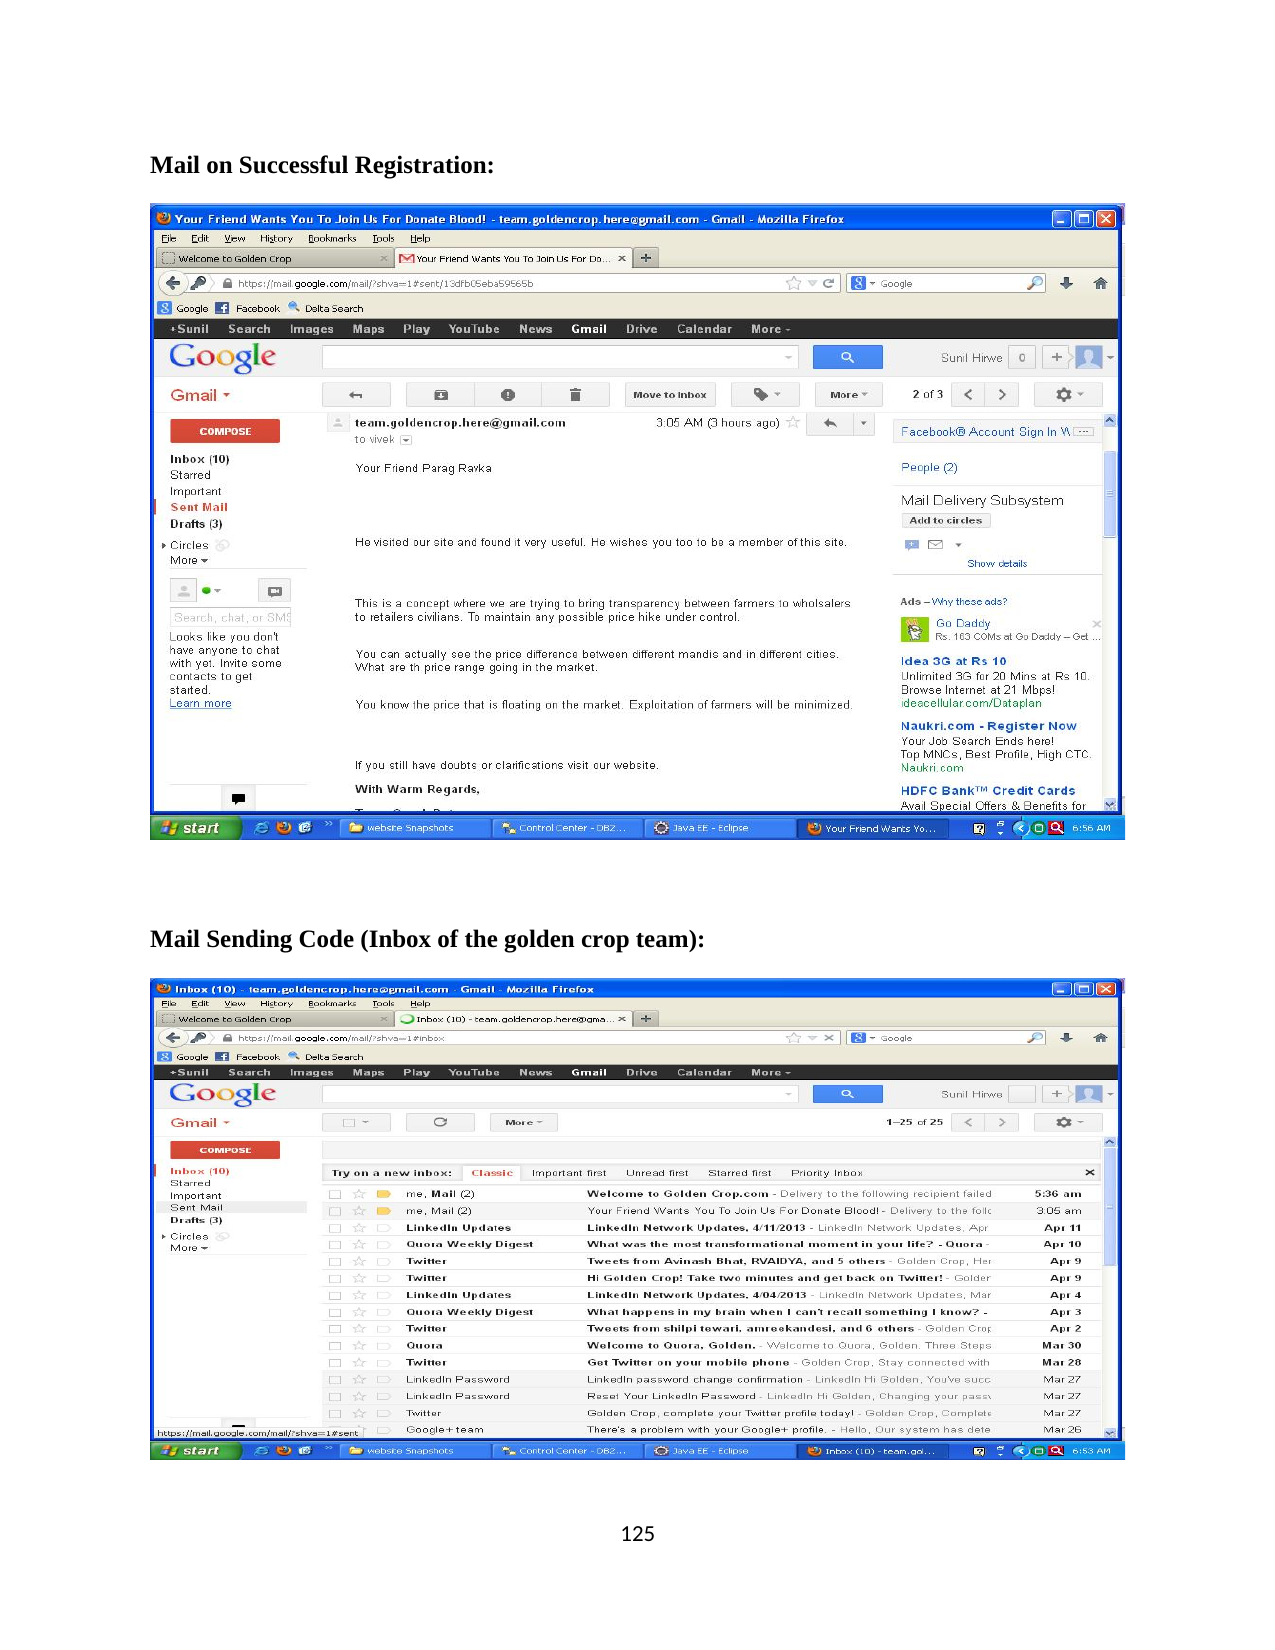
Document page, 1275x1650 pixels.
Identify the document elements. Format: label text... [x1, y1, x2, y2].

text Mail Sending Code (Inbox of the golden crop team): [150, 924, 1125, 953]
picture [150, 203, 1125, 840]
picture [150, 978, 1125, 1460]
text Mail on Successful Registration: [150, 150, 1125, 179]
